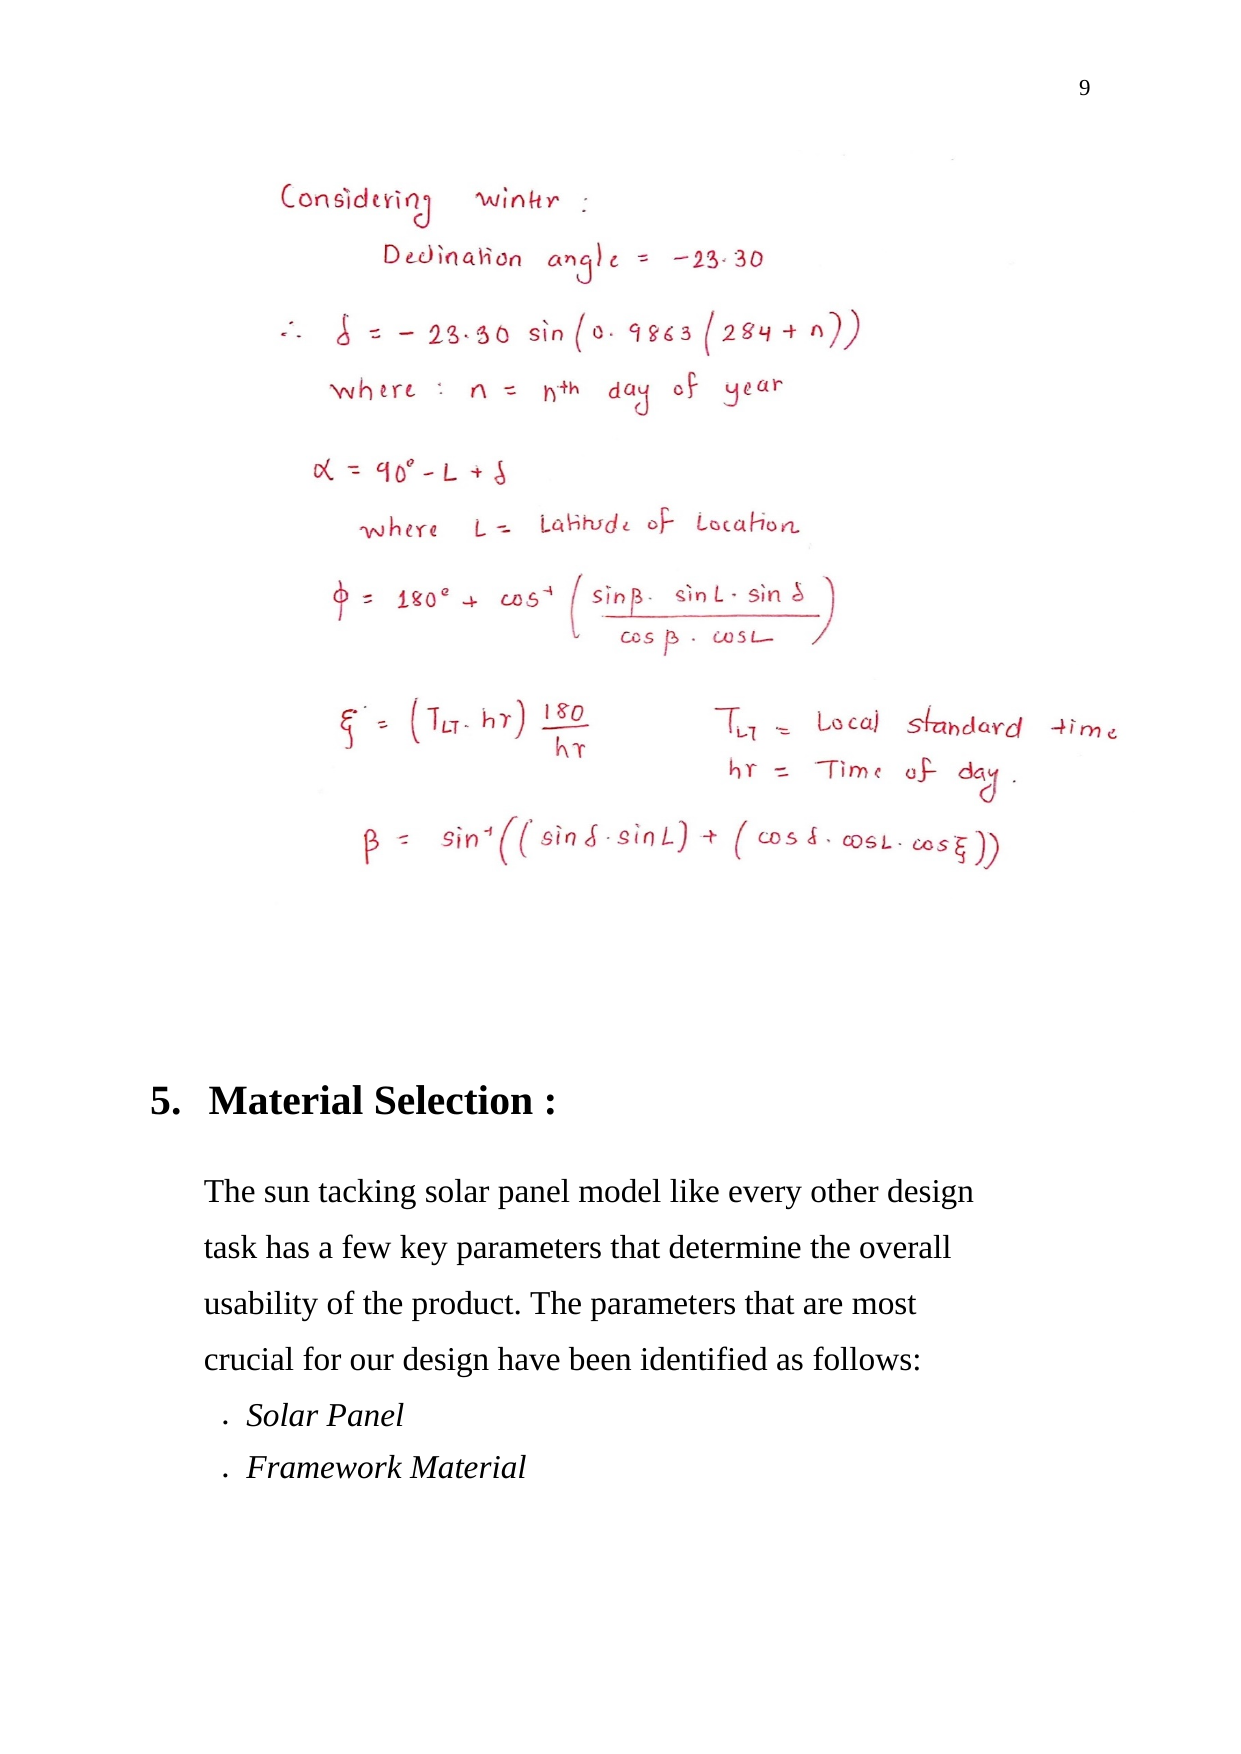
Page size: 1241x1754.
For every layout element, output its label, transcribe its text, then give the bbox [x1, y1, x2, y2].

list Solar Panel [222, 1395, 1090, 1434]
list Framework Material [222, 1447, 1090, 1486]
text The sun tacking solar panel model like every other design task has a few key parameters that determine the overall usability of the product. The parameters that are most crucial for our design have been identified as follows: [203, 1171, 1012, 1377]
list Material Selection : [150, 1075, 1090, 1123]
picture [262, 150, 1135, 913]
